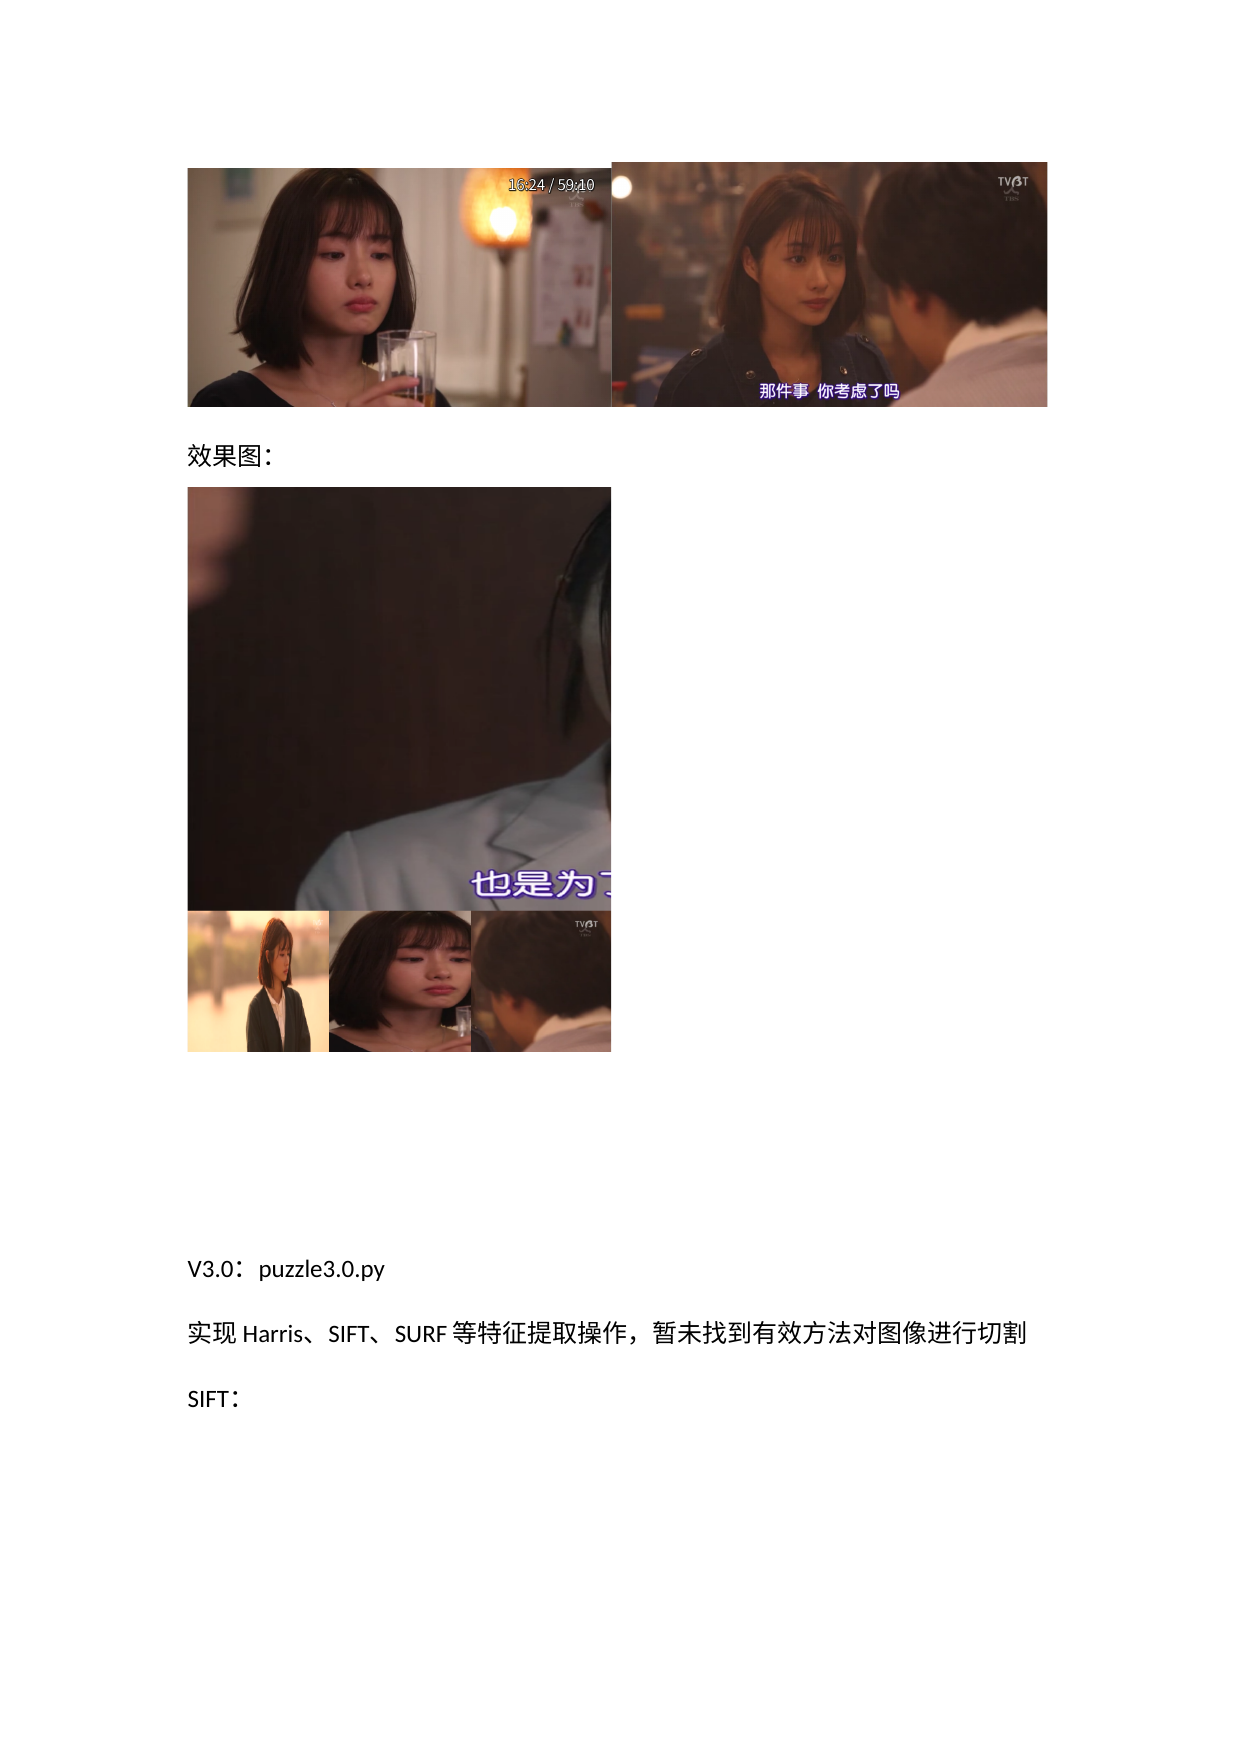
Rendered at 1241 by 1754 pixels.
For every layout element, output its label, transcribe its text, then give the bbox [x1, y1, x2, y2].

list SIFT： [187, 1364, 1053, 1429]
list V3.0：puzzle3.0.py [187, 1234, 1053, 1299]
picture [187, 162, 1048, 407]
list 实现Harris、SIFT、SURF等特征提取操作，暂未找到有效方法对图像进行切割 [187, 1299, 1053, 1364]
picture [187, 487, 612, 1052]
